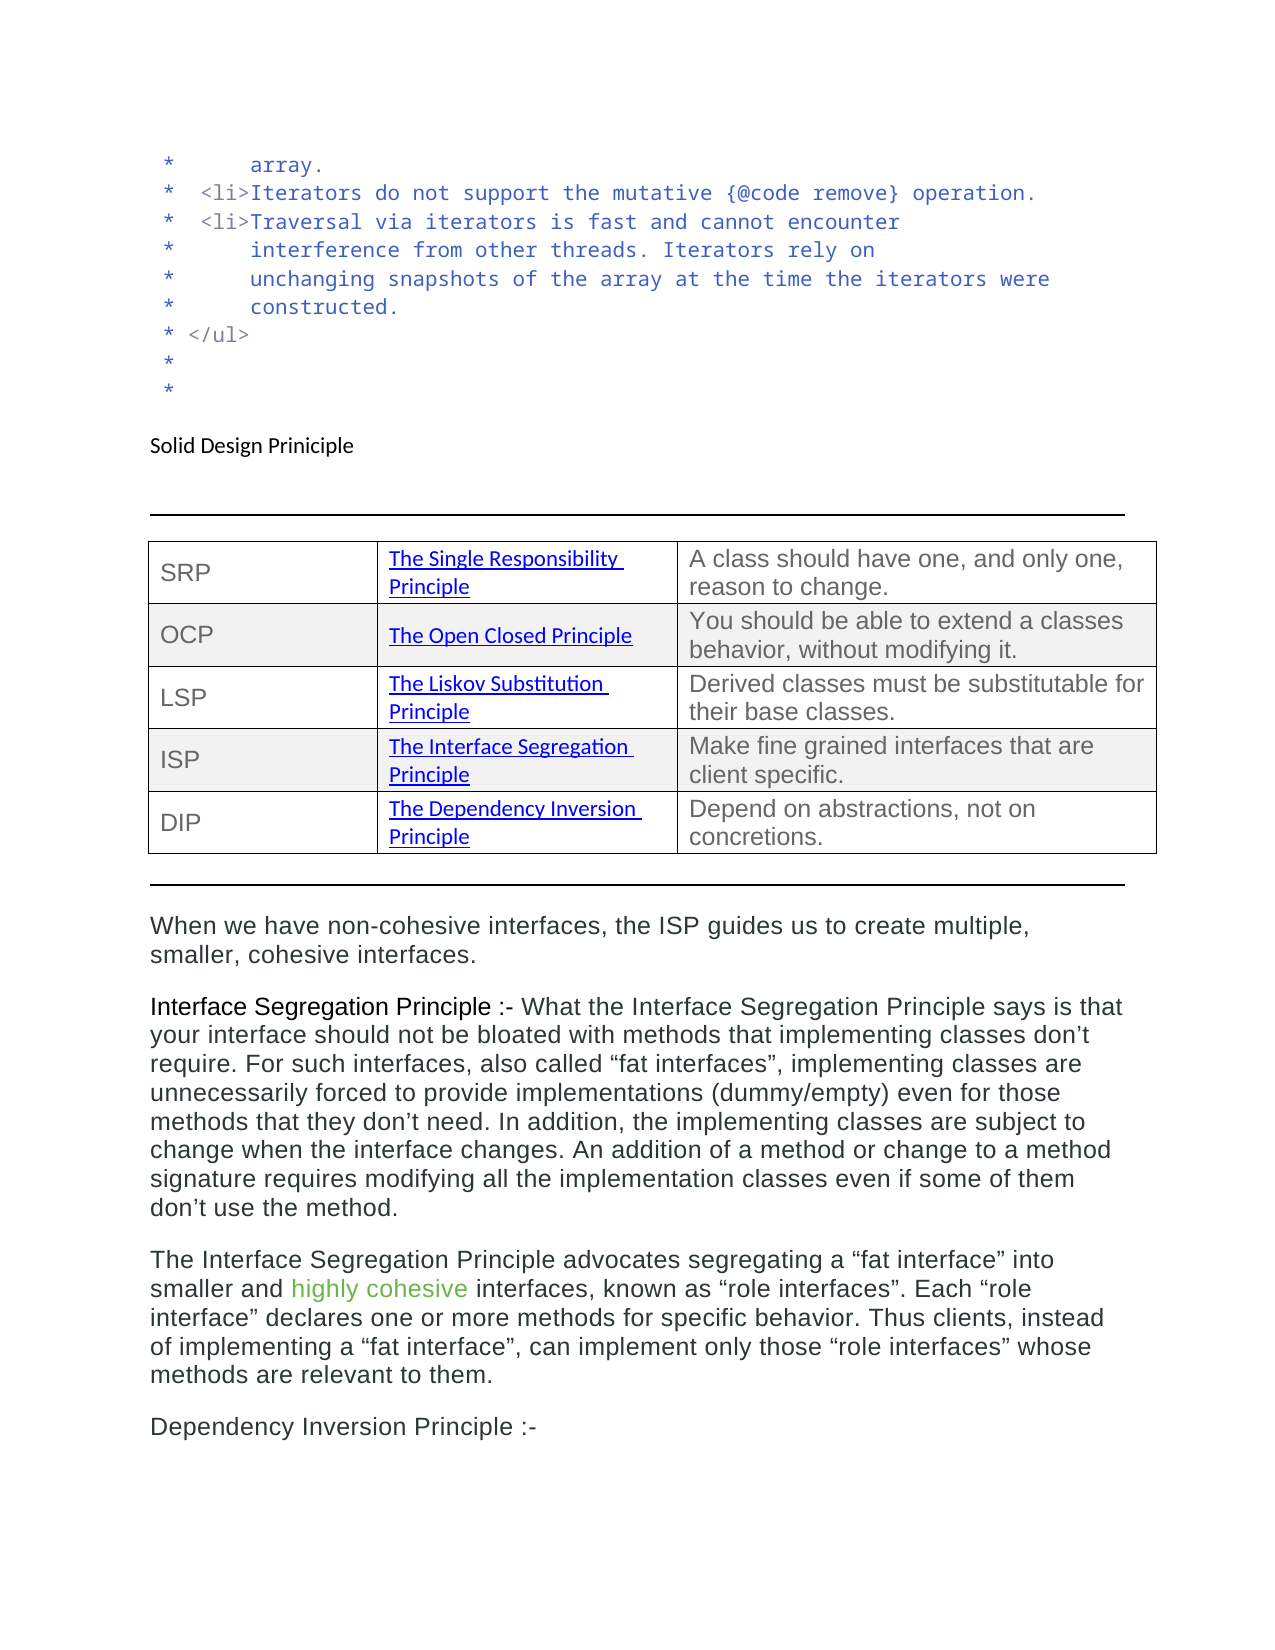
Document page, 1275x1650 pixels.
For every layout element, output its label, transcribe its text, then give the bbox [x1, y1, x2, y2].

text * interference from other threads. Iterators rely on [150, 235, 1125, 264]
table_cell Derived classes must be substitutable for their base classes. [678, 667, 1156, 728]
table_cell ISP [149, 729, 377, 791]
table_cell The Interface Segregation Principle [378, 729, 677, 791]
text * <li>Traversal via iterators is fast and cannot encounter [150, 207, 1125, 235]
table_cell OCP [149, 604, 377, 666]
table_cell The Liskov Substitution Principle [378, 667, 677, 728]
table_header SRP [149, 542, 377, 603]
table_cell The Open Closed Principle [378, 604, 677, 666]
text When we have non-cohesive interfaces, the ISP guides us to create multiple, smaller, cohesive interfaces. [150, 911, 1125, 968]
text * [150, 349, 1125, 377]
text * unchanging snapshots of the array at the time the iterators were [150, 264, 1125, 292]
table_header The Single Responsibility Principle [378, 542, 677, 603]
text The Interface Segregation Principle advocates segregating a “fat interface” into smaller and highly cohesive interfaces, known as “role interfaces”. Each “role interface” declares one or more methods for specific behavior. Thus clients, instead of implementing a “fat interface”, can implement only those “role interfaces” whose methods are relevant to them. [150, 1245, 1125, 1389]
table_header A class should have one, and only one, reason to change. [678, 542, 1156, 603]
text * array. [150, 150, 1125, 178]
table_cell You should be able to extend a classes behavior, without modifying it. [678, 604, 1156, 666]
table_cell DIP [149, 792, 377, 853]
text * [150, 377, 1125, 406]
table_cell Depend on abstractions, not on concretions. [678, 792, 1156, 853]
text * constructed. [150, 292, 1125, 321]
text Interface Segregation Principle :- What the Interface Segregation Principle says is that your interface should not be bloated with methods that implementing classes don’t require. For such interfaces, also called “fat interfaces”, implementing classes are unnecessarily forced to provide implementations (dummy/empty) even for those methods that they don’t need. In addition, the implementing classes are subject to change when the interface changes. An addition of a method or change to a method signature requires modifying all the implementation classes even if some of them don’t use the method. [150, 992, 1125, 1222]
text * </ul> [150, 321, 1125, 349]
table_cell Make fine grained interfaces that are client specific. [678, 729, 1156, 791]
text * <li>Iterators do not support the mutative {@code remove} operation. [150, 178, 1125, 207]
text Dependency Inversion Principle :- [150, 1412, 1125, 1441]
table_cell The Dependency Inversion Principle [378, 792, 677, 853]
text Solid Design Priniciple [150, 431, 1125, 459]
table_cell LSP [149, 667, 377, 728]
